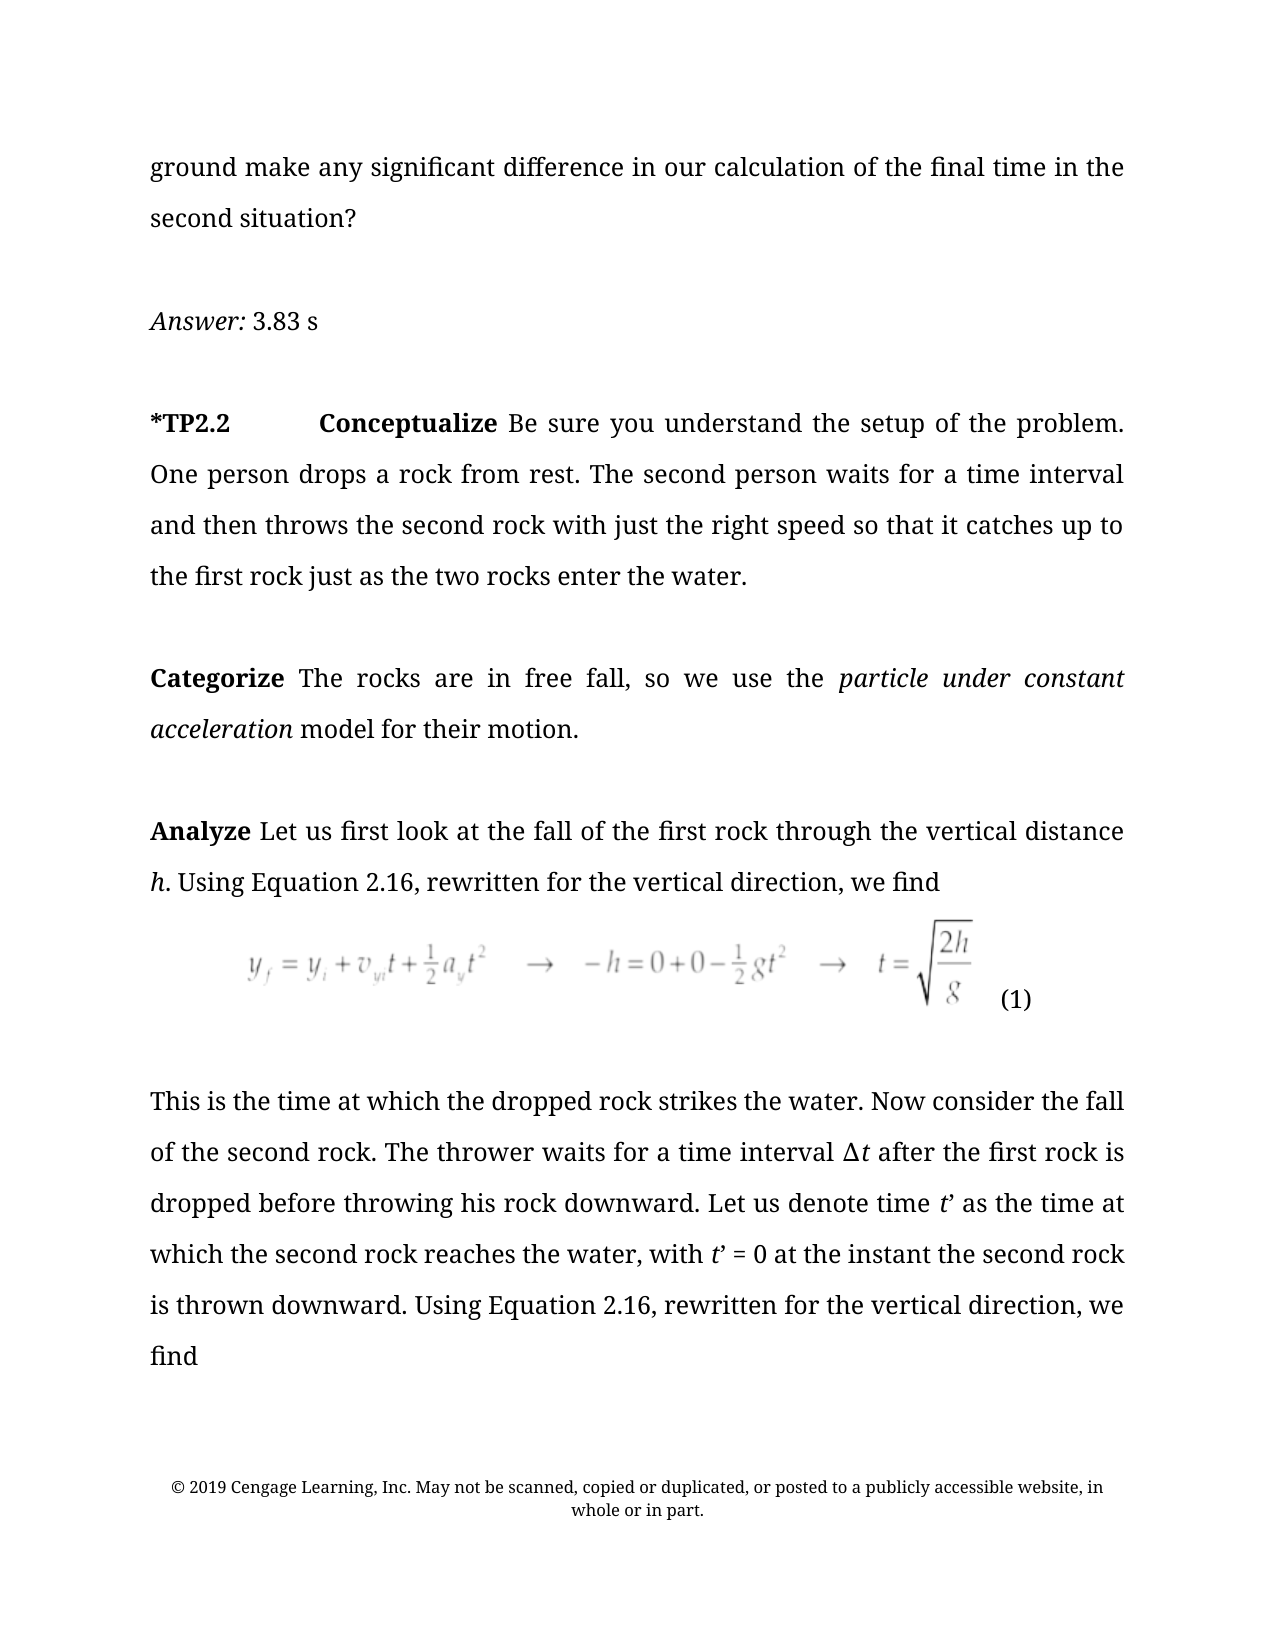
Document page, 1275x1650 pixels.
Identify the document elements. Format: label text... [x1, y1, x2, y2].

text *TP2.2 Conceptualize Be sure you understand the setup of the problem. One person drops a rock from rest. The second person waits for a time interval and then throws the second rock with just the right speed so that it catches up to the first rock just as the two rocks enter the water. [150, 405, 1125, 592]
text (1) [150, 916, 1125, 1015]
text Answer: 3.83 s [150, 303, 1125, 337]
text This is the time at which the dropped rock strikes the water. Now consider the fall of the second rock. The thrower waits for a time interval ∆t after the first rock is dropped before throwing his rock downward. Let us denote time t’ as the time at which the second rock reaches the water, with t’ = 0 at the instant the second rock is thrown downward. Using Equation 2.16, rewritten for the vertical direction, we find [150, 1083, 1125, 1373]
text Analyze Let us first look at the fall of the first rock through the vertical distance h. Using Equation 2.16, rewritten for the vertical direction, we find [150, 813, 1125, 899]
text Categorize The rocks are in free fall, so we use the particle under constant acceleration model for their motion. [150, 660, 1125, 746]
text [150, 150, 1125, 235]
